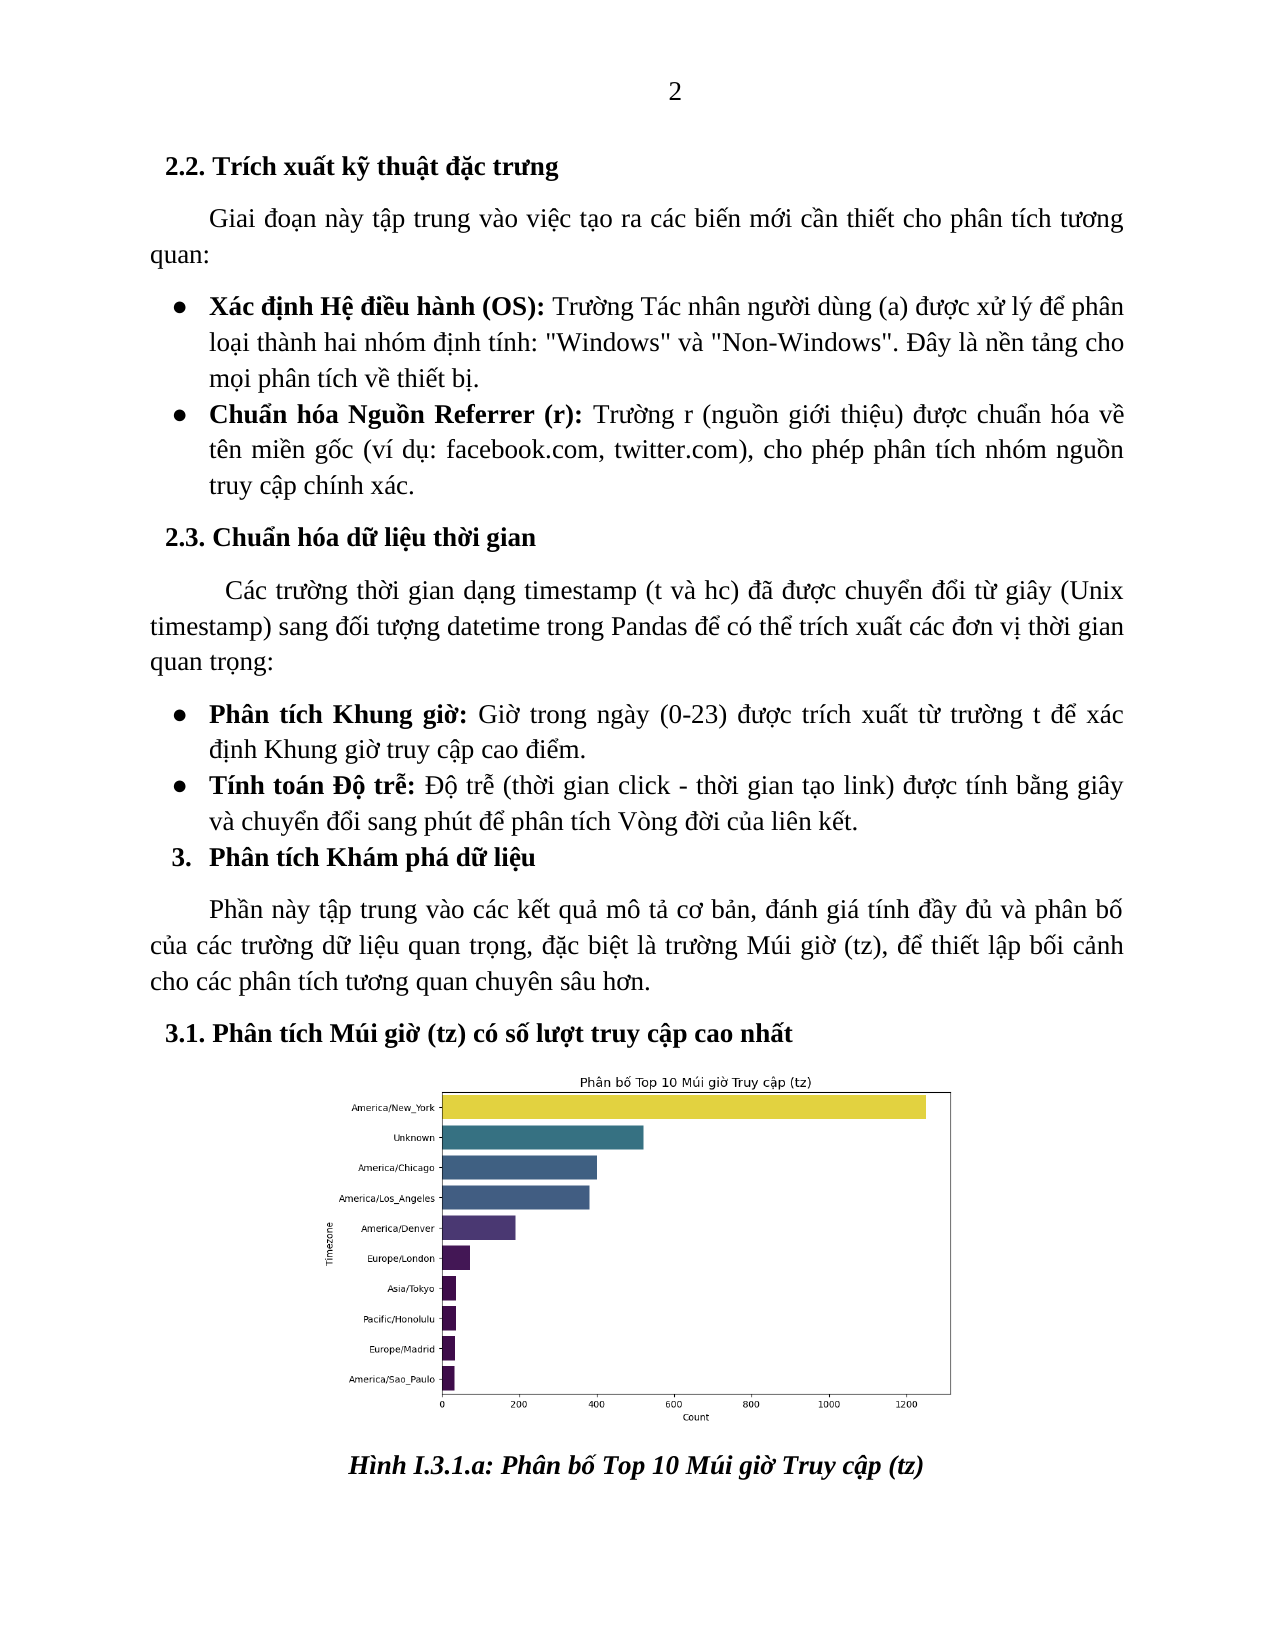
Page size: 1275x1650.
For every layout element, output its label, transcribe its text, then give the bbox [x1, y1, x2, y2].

list Tính toán Độ trễ: Độ trễ (thời gian click - thời gian tạo link) được tính bằng giây và chuyển đổi sang phút để phân tích Vòng đời của liên kết. [171, 769, 1125, 836]
list Xác định Hệ điều hành (OS): Trường Tác nhân người dùng (a) được xử lý để phân loại thành hai nhóm định tính: "Windows" và "Non-Windows". Đây là nền tảng cho mọi phân tích về thiết bị. [171, 291, 1125, 393]
subtitle 2.2. Trích xuất kỹ thuật đặc trưng [165, 150, 1125, 181]
subtitle 3.1. Phân tích Múi giờ (tz) có số lượt truy cập cao nhất [165, 1017, 1125, 1048]
picture [319, 1069, 956, 1428]
text Các trường thời gian dạng timestamp (t và hc) đã được chuyển đổi từ giây (Unix timestamp) sang đối tượng datetime trong Pandas để có thể trích xuất các đơn vị thời gian quan trọng: [150, 574, 1125, 677]
subtitle 2.3. Chuẩn hóa dữ liệu thời gian [165, 522, 1125, 553]
subtitle Phân tích Khám phá dữ liệu [171, 841, 1125, 872]
list Chuẩn hóa Nguồn Referrer (r): Trường r (nguồn giới thiệu) được chuẩn hóa về tên miền gốc (ví dụ: facebook.com, twitter.com), cho phép phân tích nhóm nguồn truy cập chính xác. [171, 398, 1125, 500]
list Phân tích Khung giờ: Giờ trong ngày (0-23) được trích xuất từ trường t để xác định Khung giờ truy cập cao điểm. [171, 698, 1125, 765]
text Giai đoạn này tập trung vào việc tạo ra các biến mới cần thiết cho phân tích tương quan: [150, 202, 1125, 269]
text Phần này tập trung vào các kết quả mô tả cơ bản, đánh giá tính đầy đủ và phân bố của các trường dữ liệu quan trọng, đặc biệt là trường Múi giờ (tz), để thiết lập bối cảnh cho các phân tích tương quan chuyên sâu hơn. [150, 893, 1125, 996]
text Hình I.3.1.a: Phân bố Top 10 Múi giờ Truy cập (tz) [150, 1449, 1125, 1480]
